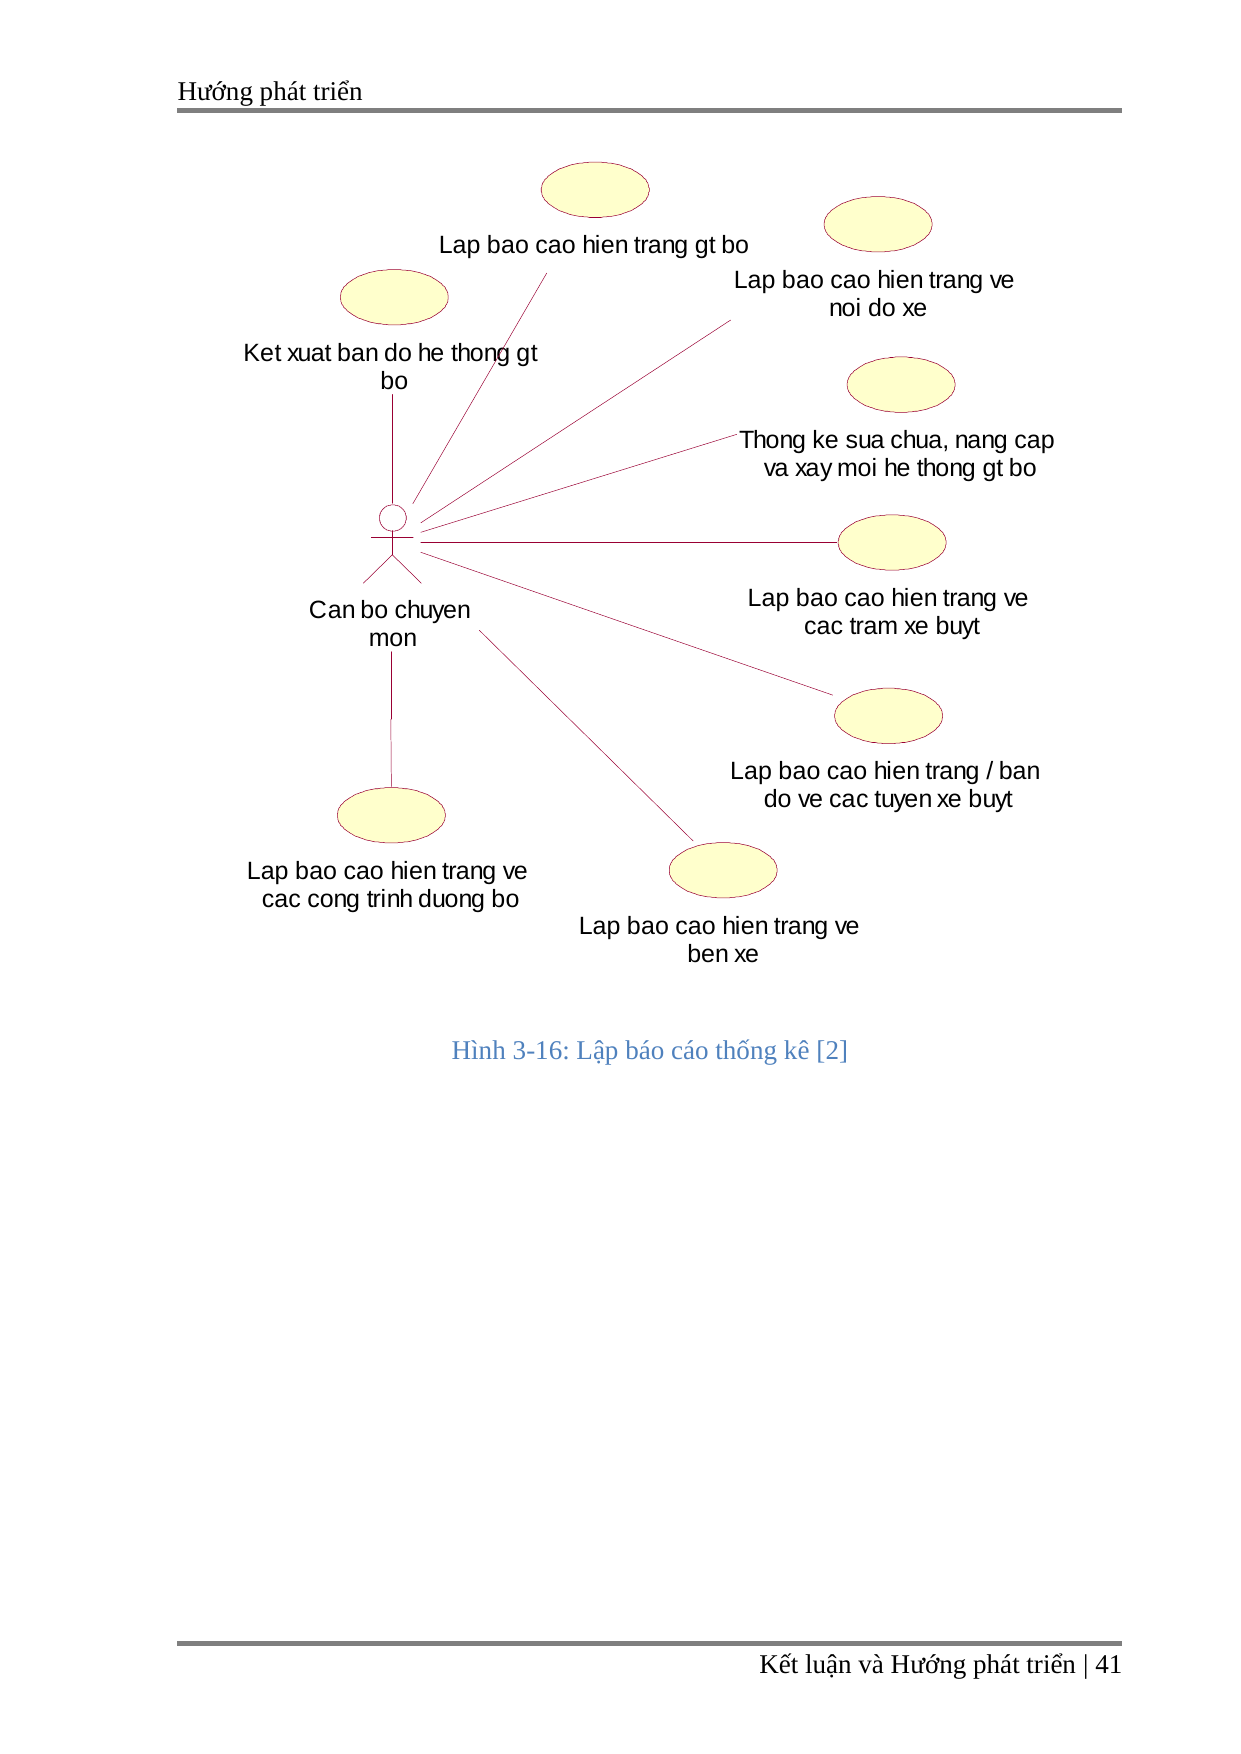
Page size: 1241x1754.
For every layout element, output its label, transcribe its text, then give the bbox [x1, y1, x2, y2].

text Hình -: Lập báo cáo thống kê [177, 1034, 1122, 1065]
